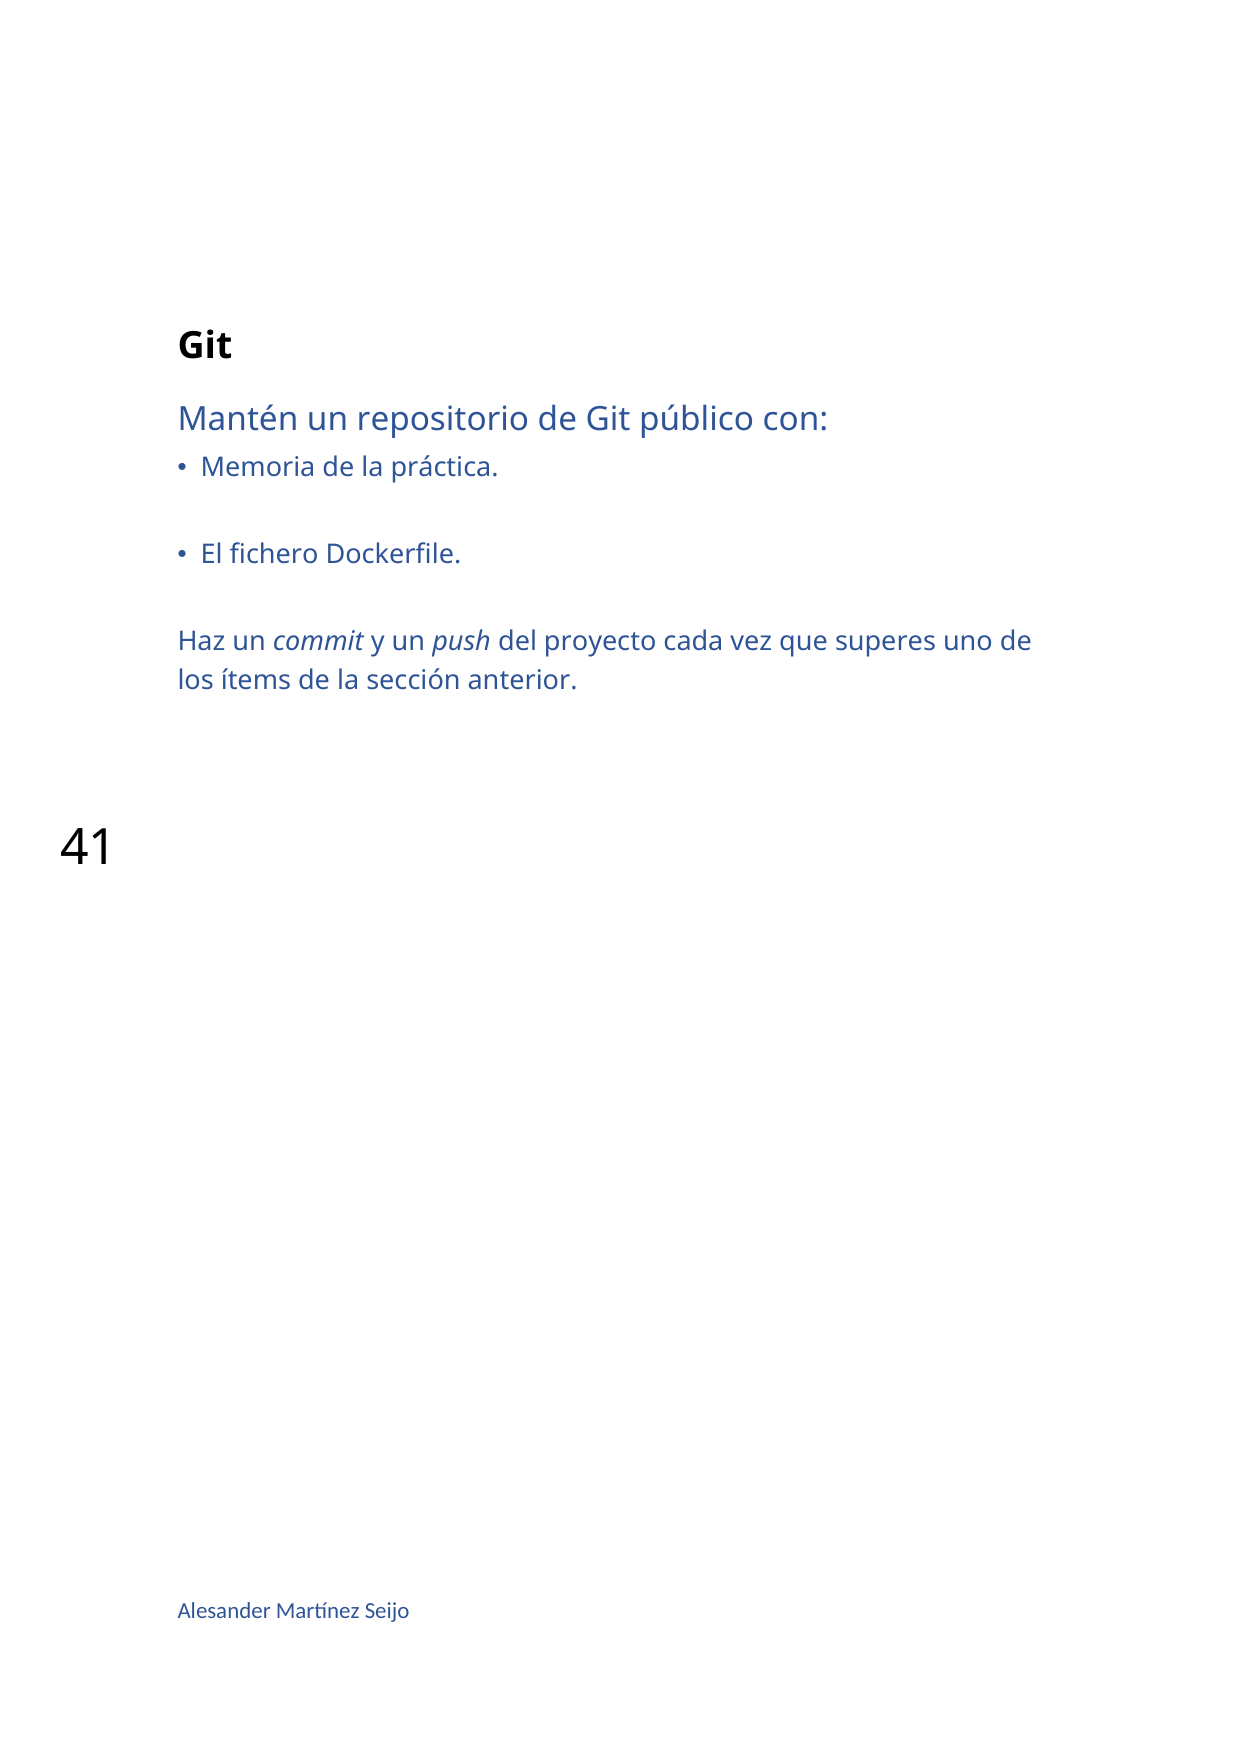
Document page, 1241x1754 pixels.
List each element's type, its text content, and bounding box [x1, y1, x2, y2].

text Git [177, 318, 1063, 369]
subtitle Mantén un repositorio de Git público con: [177, 394, 1063, 440]
subtitle • El fichero Dockerfile. [177, 534, 1063, 571]
subtitle • Memoria de la práctica. [177, 448, 1063, 484]
subtitle Haz un commit y un push del proyecto cada vez que superes uno de los ítems de la sección anterior. [177, 621, 1063, 698]
